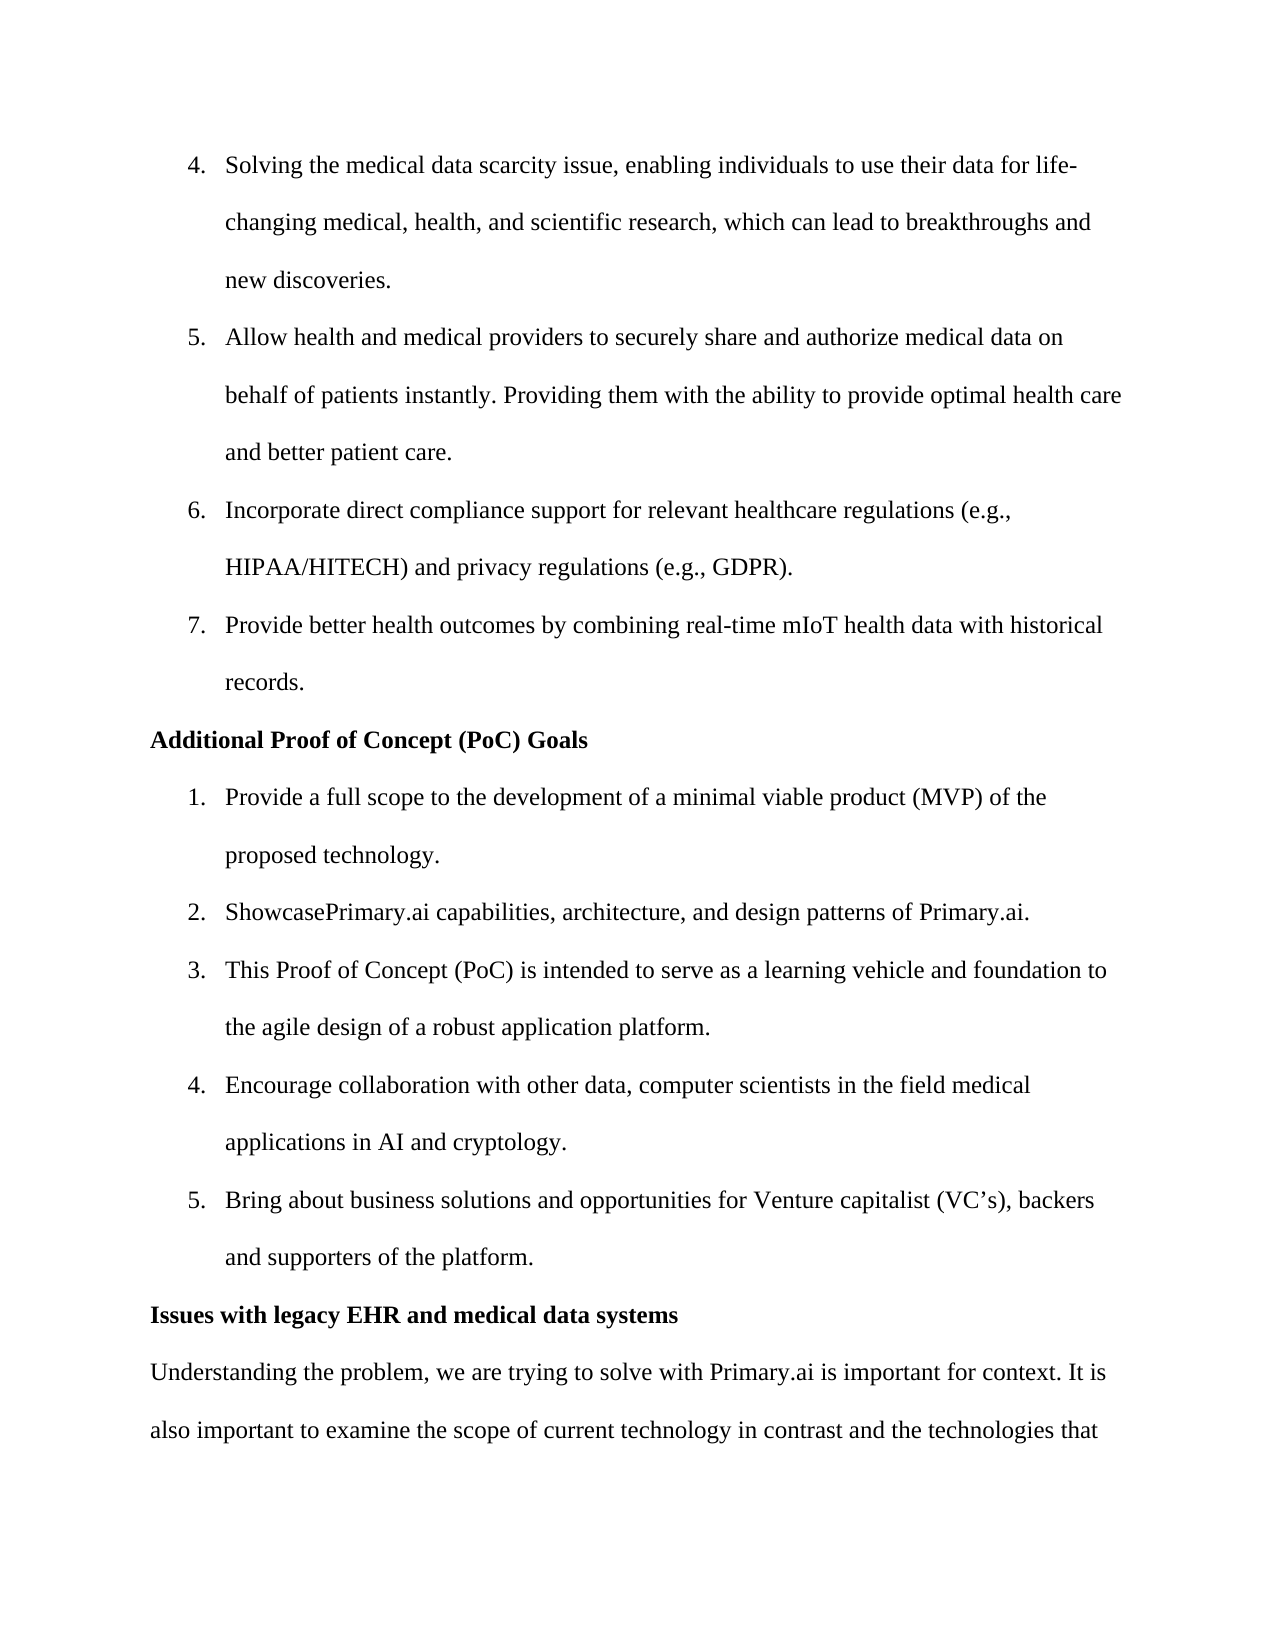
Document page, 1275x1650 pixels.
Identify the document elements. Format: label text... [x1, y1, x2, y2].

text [150, 1357, 1125, 1444]
list Encourage collaboration with other data, computer scientists in the field medical applications in AI and cryptology. [187, 1070, 1125, 1156]
list ShowcasePrimary.ai capabilities, architecture, and design patterns of Primary.ai. [187, 897, 1125, 926]
list Provide a full scope to the development of a minimal viable product (MVP) of the proposed technology. [187, 782, 1125, 869]
list This Proof of Concept (PoC) is intended to serve as a learning vehicle and foundation to the agile design of a robust application platform. [187, 955, 1125, 1041]
list Incorporate direct compliance support for relevant healthcare regulations (e.g., HIPAA/HITECH) and privacy regulations (e.g., GDPR). [187, 495, 1125, 581]
subtitle Additional Proof of Concept (PoC) Goals [150, 725, 1125, 754]
list Allow health and medical providers to securely share and authorize medical data on behalf of patients instantly. Providing them with the ability to provide optimal health care and better patient care. [187, 322, 1125, 466]
list Solving the medical data scarcity issue, enabling individuals to use their data for life-changing medical, health, and scientific research, which can lead to breakthroughs and new discoveries. [187, 150, 1125, 294]
list Provide better health outcomes by combining real-time mIoT health data with historical records. [187, 610, 1125, 696]
subtitle Issues with legacy EHR and medical data systems [150, 1300, 1125, 1329]
list Bring about business solutions and opportunities for Venture capitalist (VC’s), backers and supporters of the platform. [187, 1185, 1125, 1271]
